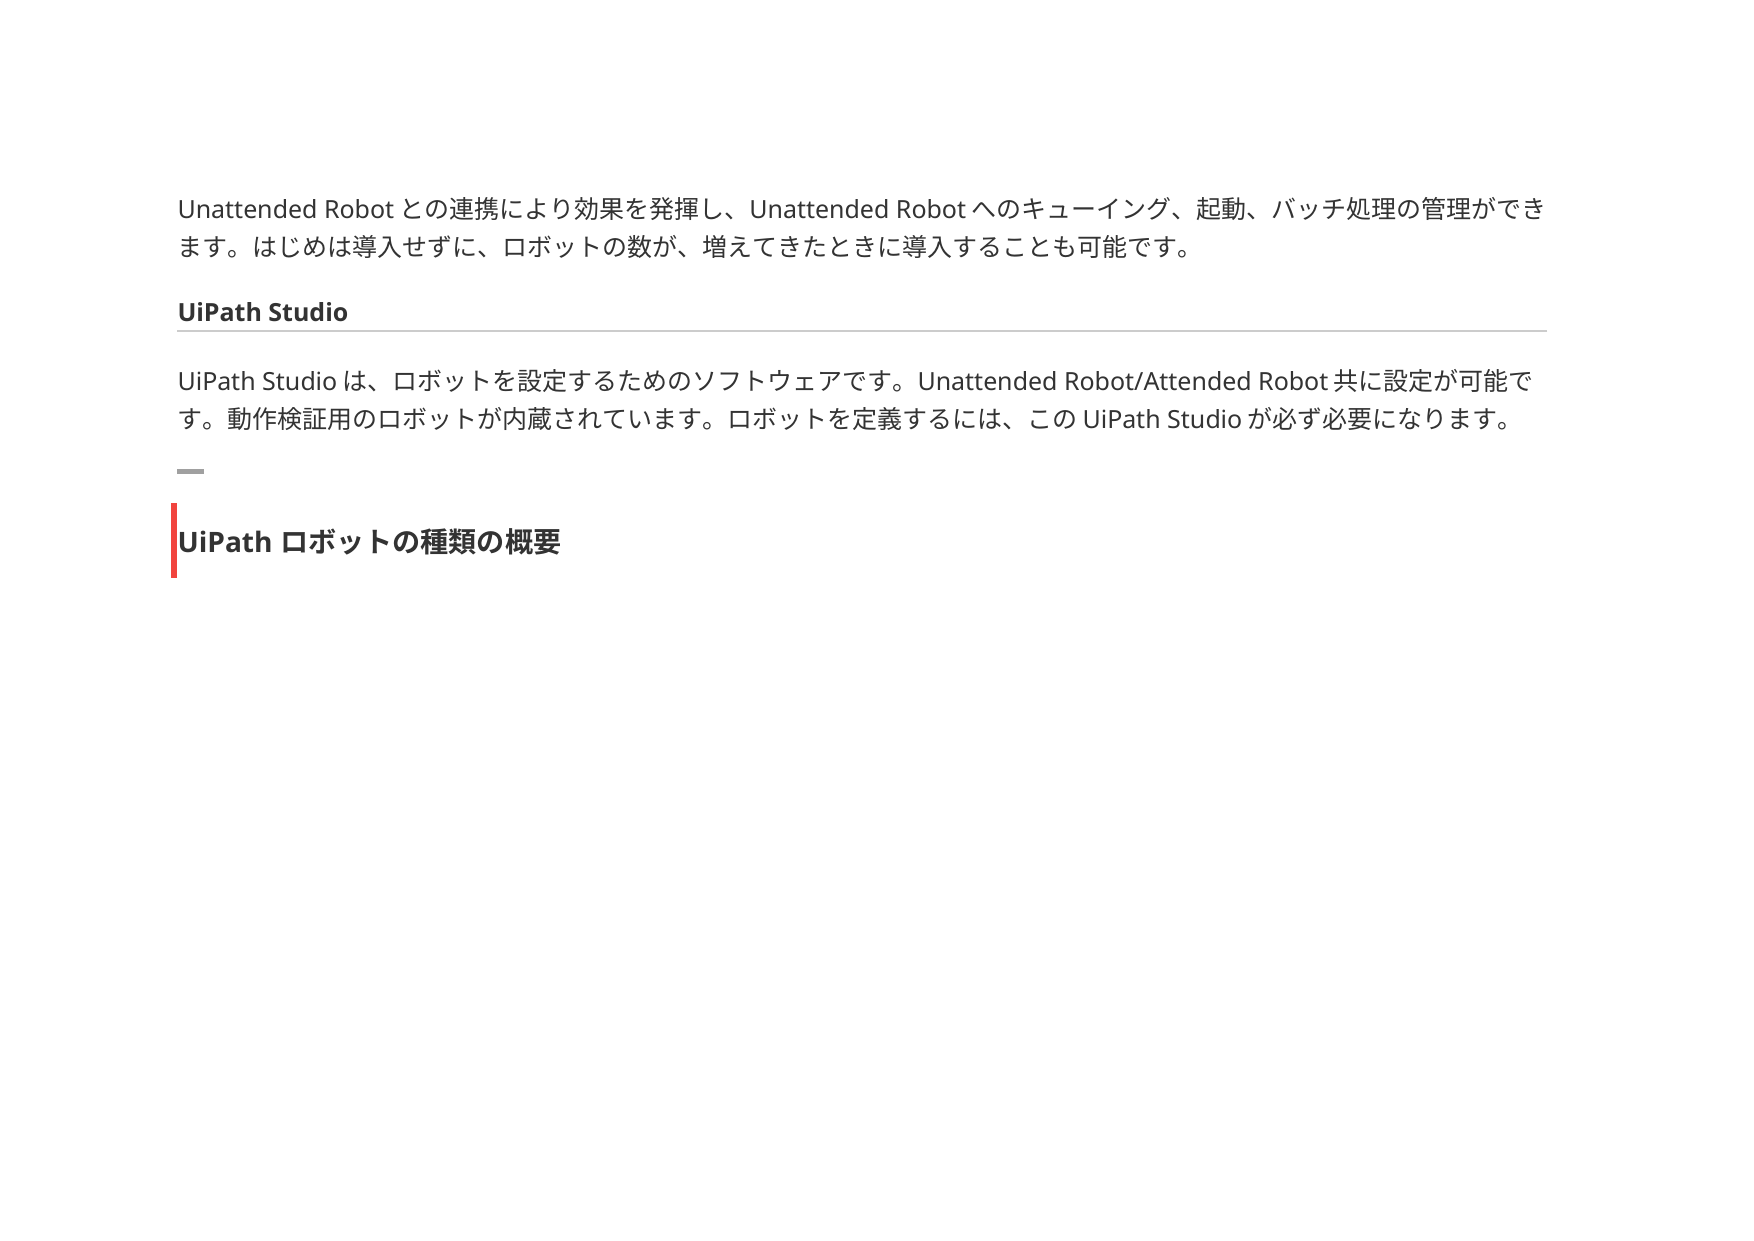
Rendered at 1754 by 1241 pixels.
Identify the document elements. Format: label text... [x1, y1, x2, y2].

text UiPath ロボットの種類の概要 [177, 503, 1547, 578]
text Unattended Robotとの連携により効果を発揮し、Unattended Robotへのキューイング、起動、バッチ処理の管理ができます。はじめは導入せずに、ロボットの数が、増えてきたときに導入することも可能です。 [177, 189, 1547, 264]
text UiPath Studio [177, 293, 1547, 330]
text UiPath Studioは、ロボットを設定するためのソフトウェアです。Unattended Robot/Attended Robot共に設定が可能です。動作検証用のロボットが内蔵されています。ロボットを定義するには、このUiPath Studioが必ず必要になります。 [177, 361, 1547, 436]
